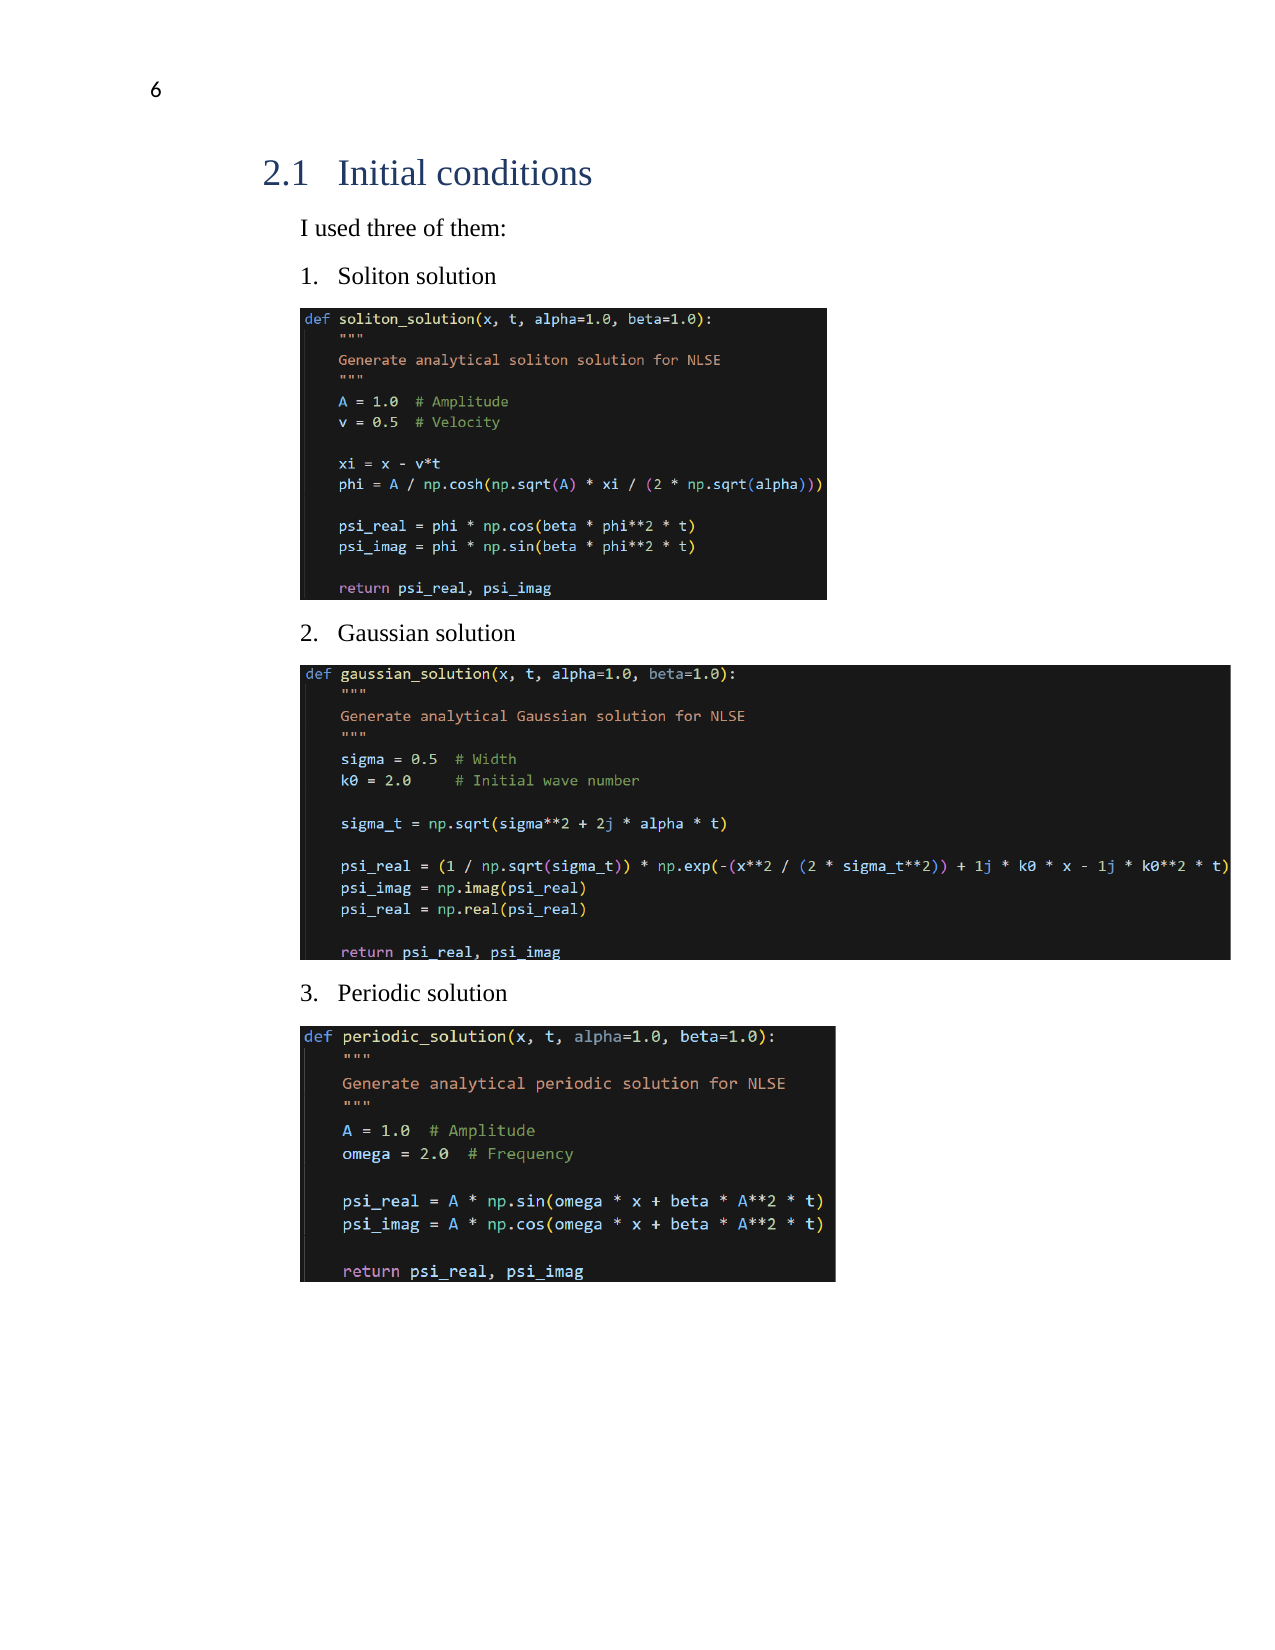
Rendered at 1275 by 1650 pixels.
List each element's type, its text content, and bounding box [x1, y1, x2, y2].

list Gaussian solution [300, 618, 1125, 647]
picture [300, 1026, 836, 1282]
list Soliton solution [300, 261, 1125, 290]
picture [300, 308, 827, 600]
text I used three of them: [300, 213, 1125, 242]
list Periodic solution [300, 978, 1125, 1007]
picture [300, 665, 1231, 960]
list Initial conditions [262, 150, 1125, 193]
